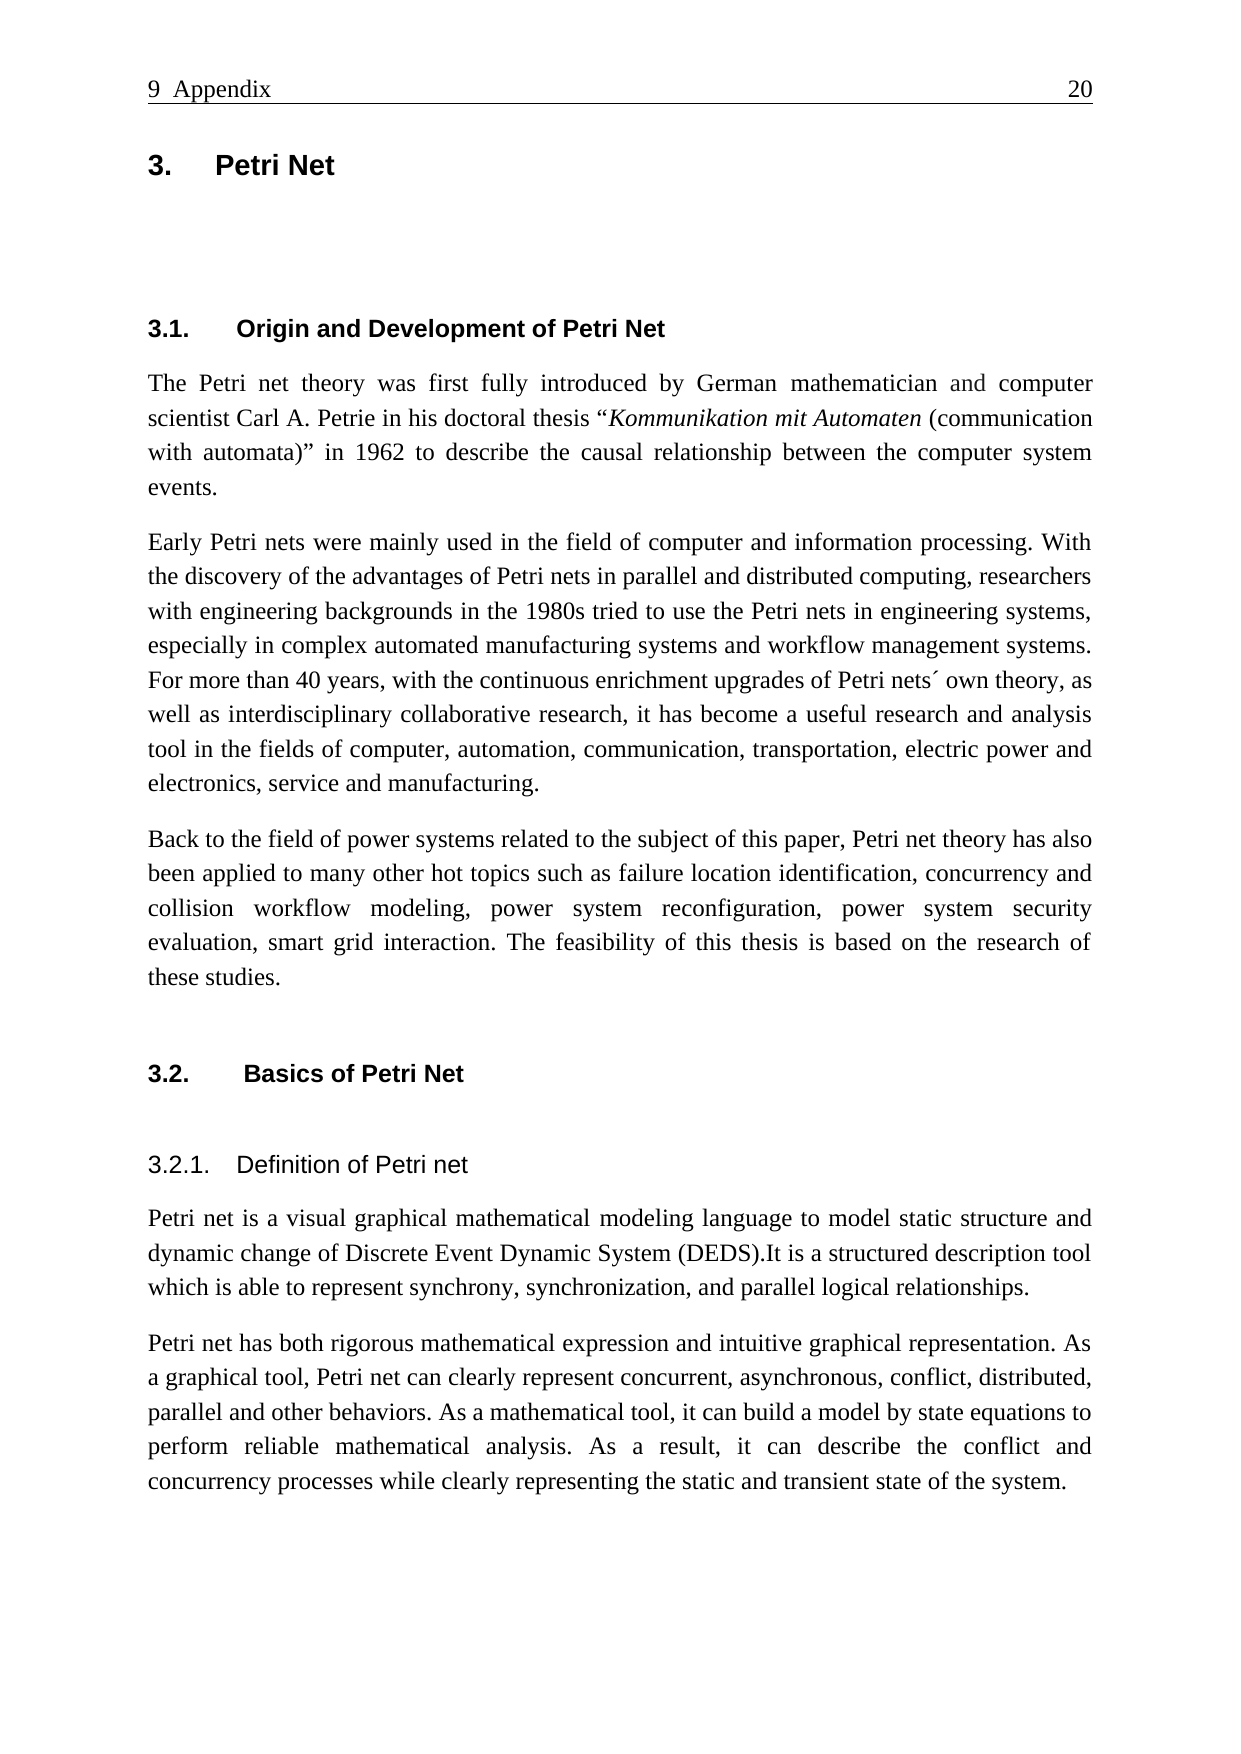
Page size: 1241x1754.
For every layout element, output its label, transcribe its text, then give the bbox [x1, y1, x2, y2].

title Definition of Petri net [148, 1150, 1093, 1178]
title Petri Net [148, 148, 1093, 181]
text The Petri net theory was first fully introduced by German mathematician and computer scientist Carl A. Petrie in his doctoral thesis “Kommunikation mit Automaten (communication with automata)” in 1962 to describe the causal relationship between the computer system events. [148, 368, 1093, 500]
text Back to the field of power systems related to the subject of this paper, Petri net theory has also been applied to many other hot topics such as failure location identification, concurrency and collision workflow modeling, power system reconfiguration, power system security evaluation, smart grid interaction. The feasibility of this thesis is based on the research of these studies. [148, 824, 1093, 990]
text Petri net is a visual graphical mathematical modeling language to model static structure and dynamic change of Discrete Event Dynamic System (DEDS).It is a structured description tool which is able to represent synchrony, synchronization, and parallel logical relationships. [148, 1203, 1093, 1301]
text Early Petri nets were mainly used in the field of computer and information processing. With the discovery of the advantages of Petri nets in parallel and distributed computing, researchers with engineering backgrounds in the 1980s tried to use the Petri nets in engineering systems, especially in complex automated manufacturing systems and workflow management systems. For more than 40 years, with the continuous enrichment upgrades of Petri nets´ own theory, as well as interdisciplinary collaborative research, it has become a useful research and analysis tool in the fields of computer, automation, communication, transportation, electric power and electronics, service and manufacturing. [148, 527, 1093, 797]
title Origin and Development of Petri Net [148, 314, 1093, 343]
title Basics of Petri Net [148, 1058, 1093, 1087]
text Petri net has both rigorous mathematical expression and intuitive graphical representation. As a graphical tool, Petri net can clearly represent concurrent, asynchronous, conflict, distributed, parallel and other behaviors. As a mathematical tool, it can build a model by state equations to perform reliable mathematical analysis. As a result, it can describe the conflict and concurrency processes while clearly representing the static and transient state of the system. [148, 1328, 1093, 1494]
